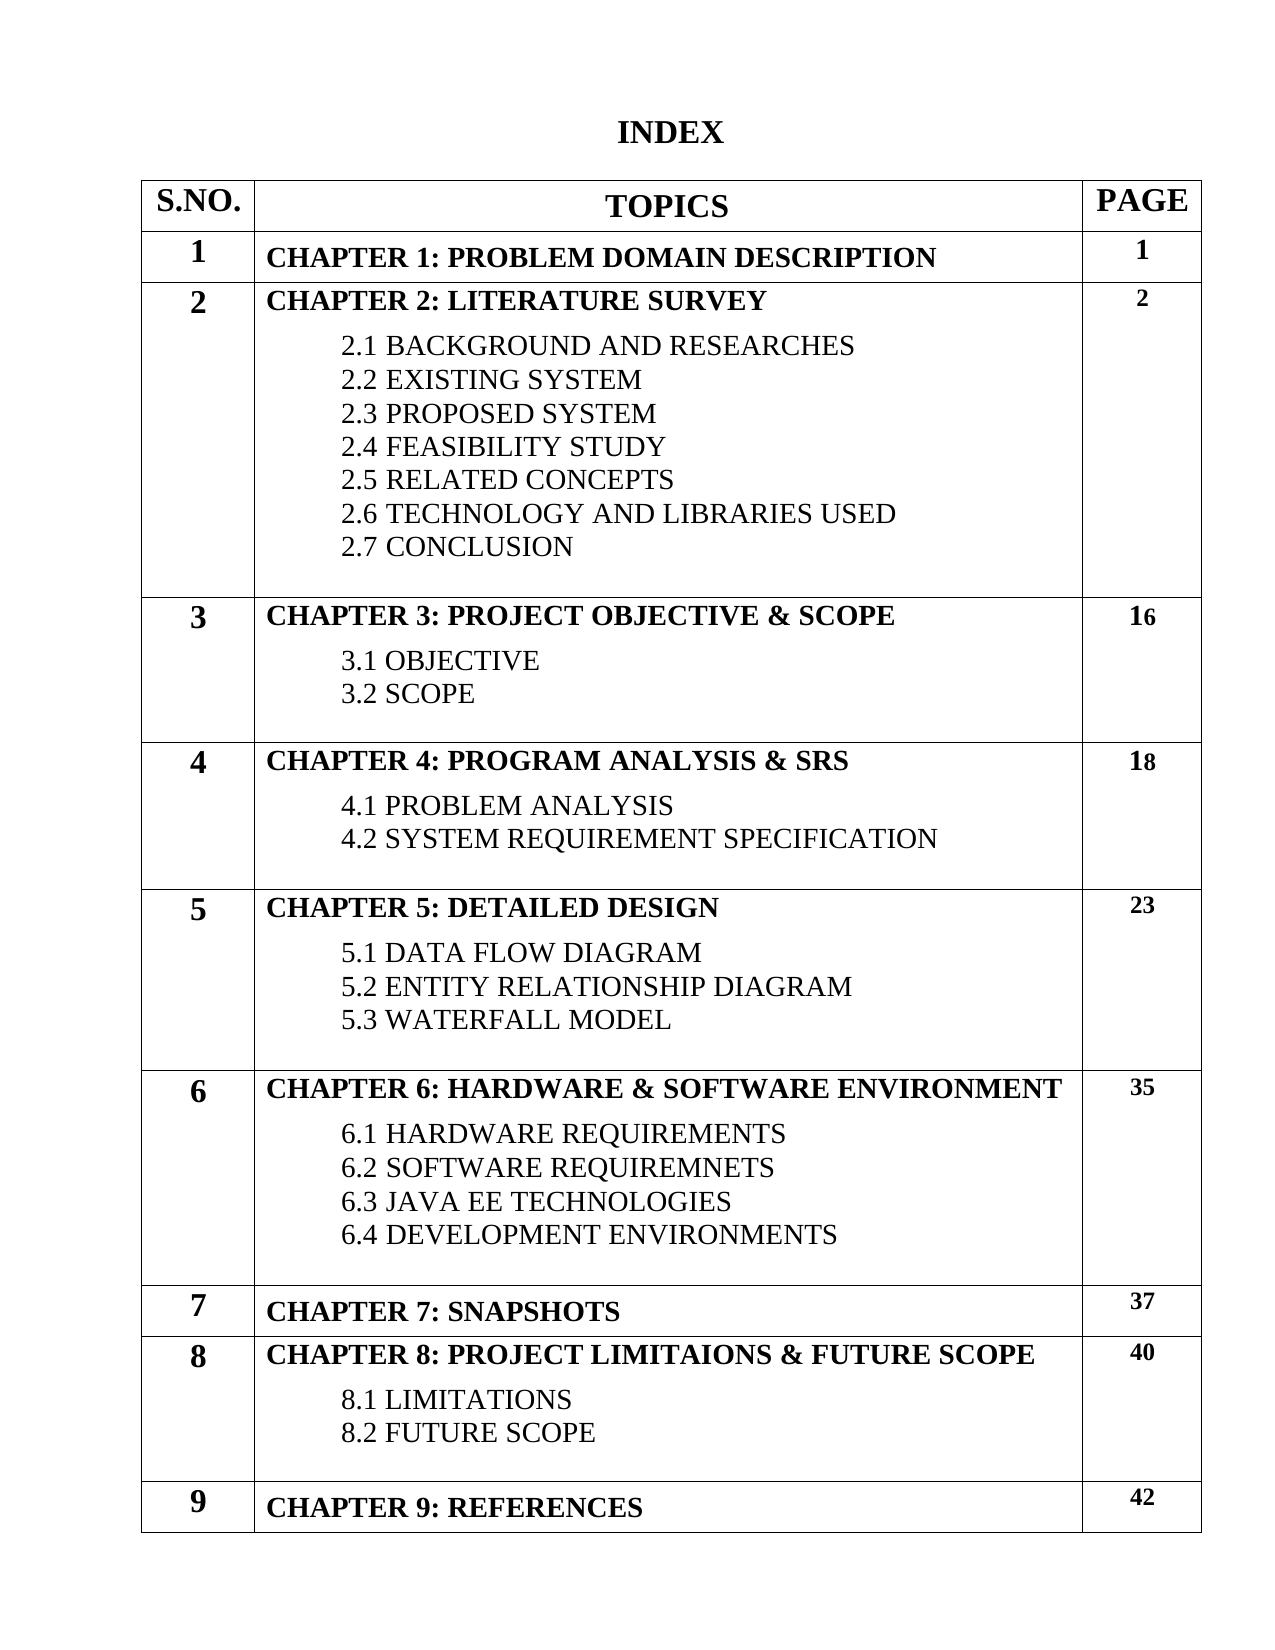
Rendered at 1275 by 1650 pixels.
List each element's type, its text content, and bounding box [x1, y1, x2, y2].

table_cell 40 [1083, 1337, 1201, 1481]
table_cell 3 [142, 598, 254, 742]
table_cell 37 [1083, 1286, 1201, 1336]
table_cell CHAPTER 6: HARDWARE & SOFTWARE ENVIRONMENT HARDWARE REQUIREMENTS SOFTWARE REQUIREMNETS JAVA EE TECHNOLOGIES DEVELOPMENT ENVIRONMENTS [255, 1071, 1082, 1285]
table_cell CHAPTER 9: REFERENCES [255, 1482, 1082, 1532]
table_cell 8 [142, 1337, 254, 1481]
table_cell 1 [1083, 232, 1201, 282]
table_cell 7 [142, 1286, 254, 1336]
table_cell 16 [1083, 598, 1201, 742]
table_cell 2 [142, 283, 254, 597]
table_cell 42 [1083, 1482, 1201, 1532]
table_cell 6 [142, 1071, 254, 1285]
table_cell 23 [1083, 890, 1201, 1070]
table_header S.NO. [142, 181, 254, 231]
subtitle INDEX [198, 112, 1143, 151]
table_cell 5 [142, 890, 254, 1070]
table_cell CHAPTER 4: PROGRAM ANALYSIS & SRS 4.1 PROBLEM ANALYSIS 4.2 SYSTEM REQUIREMENT SPECIFICATION [255, 743, 1082, 889]
table_cell CHAPTER 3: PROJECT OBJECTIVE & SCOPE 3.1 OBJECTIVE 3.2 SCOPE [255, 598, 1082, 742]
table_cell 2 [1083, 283, 1201, 597]
table_header PAGE [1083, 181, 1201, 231]
table_cell 1 [142, 232, 254, 282]
table_cell CHAPTER 2: LITERATURE SURVEY BACKGROUND AND RESEARCHES EXISTING SYSTEM PROPOSED SYSTEM FEASIBILITY STUDY RELATED CONCEPTS TECHNOLOGY AND LIBRARIES USED CONCLUSION [255, 283, 1082, 597]
table_header TOPICS [255, 181, 1082, 231]
table_cell 18 [1083, 743, 1201, 889]
table_cell CHAPTER 7: SNAPSHOTS [255, 1286, 1082, 1336]
table_cell CHAPTER 8: PROJECT LIMITAIONS & FUTURE SCOPE 8.1 LIMITATIONS 8.2 FUTURE SCOPE [255, 1337, 1082, 1481]
table_cell CHAPTER 1: PROBLEM DOMAIN DESCRIPTION [255, 232, 1082, 282]
table_cell 9 [142, 1482, 254, 1532]
table_cell 4 [142, 743, 254, 889]
table_cell CHAPTER 5: DETAILED DESIGN 5.1 DATA FLOW DIAGRAM 5.2 ENTITY RELATIONSHIP DIAGRAM 5.3 WATERFALL MODEL [255, 890, 1082, 1070]
table_cell 35 [1083, 1071, 1201, 1285]
